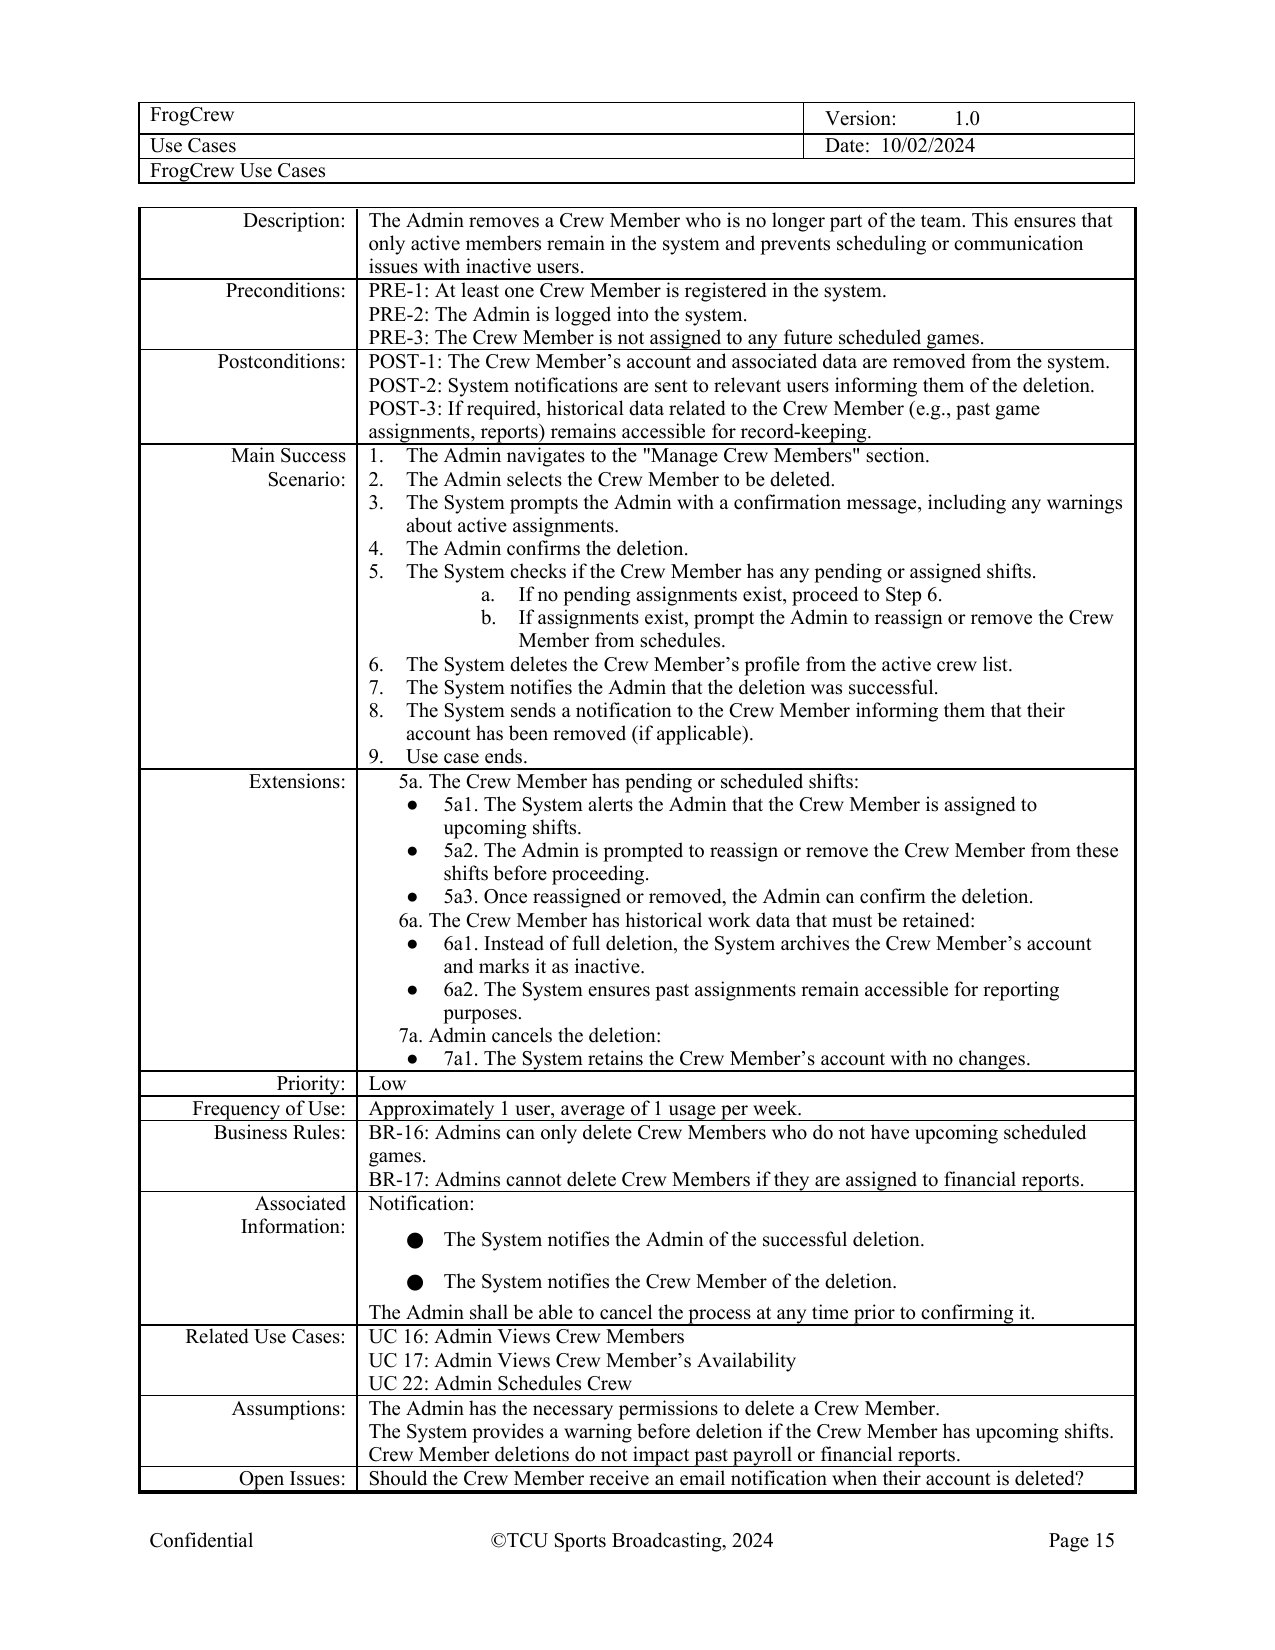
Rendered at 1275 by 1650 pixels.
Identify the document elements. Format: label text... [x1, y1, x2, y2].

table_cell Preconditions: [141, 280, 356, 349]
table_cell The Admin removes a Crew Member who is no longer part of the team. This ensures that only active members remain in the system and prevents scheduling or communication issues with inactive users. [358, 208, 1134, 278]
table_cell PRE-1: At least one Crew Member is registered in the system. PRE-2: The Admin is logged into the system. PRE-3: The Crew Member is not assigned to any future scheduled games. [358, 280, 1134, 349]
table_cell Assumptions: [141, 1396, 356, 1466]
table_cell UC 16: Admin Views Crew Members UC 17: Admin Views Crew Member’s Availability UC 22: Admin Schedules Crew [358, 1326, 1134, 1395]
table_cell POST-1: The Crew Member’s account and associated data are removed from the system. POST-2: System notifications are sent to relevant users informing them of the deletion. POST-3: If required, historical data related to the Crew Member (e.g., past game assignments, reports) remains accessible for record-keeping. [358, 350, 1134, 443]
table_cell The Admin navigates to the "Manage Crew Members" section. The Admin selects the Crew Member to be deleted. The System prompts the Admin with a confirmation message, including any warnings about active assignments. The Admin confirms the deletion. The System checks if the Crew Member has any pending or assigned shifts. If no pending assignments exist, proceed to Step 6. If assignments exist, prompt the Admin to reassign or remove the Crew Member from schedules. The System deletes the Crew Member’s profile from the active crew list. The System notifies the Admin that the deletion was successful. The System sends a notification to the Crew Member informing them that their account has been removed (if applicable). Use case ends. [358, 445, 1134, 768]
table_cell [358, 1467, 1134, 1490]
table_cell Main Success Scenario: [141, 445, 356, 768]
table_cell Associated Information: [141, 1192, 356, 1324]
table_cell Notification: The System notifies the Admin of the successful deletion. The System notifies the Crew Member of the deletion. The Admin shall be able to cancel the process at any time prior to confirming it. [358, 1192, 1134, 1324]
table_cell BR-16: Admins can only delete Crew Members who do not have upcoming scheduled games. BR-17: Admins cannot delete Crew Members if they are assigned to financial reports. [358, 1121, 1134, 1191]
table_cell Related Use Cases: [141, 1326, 356, 1395]
table_cell Frequency of Use: [141, 1097, 356, 1120]
table_cell Approximately 1 user, average of 1 usage per week. [358, 1097, 1134, 1120]
table_cell Open Issues: [141, 1467, 356, 1490]
table_cell The Admin has the necessary permissions to delete a Crew Member. The System provides a warning before deletion if the Crew Member has upcoming shifts. Crew Member deletions do not impact past payroll or financial reports. [358, 1396, 1134, 1466]
table_cell 5a. The Crew Member has pending or scheduled shifts: 5a1. The System alerts the Admin that the Crew Member is assigned to upcoming shifts. 5a2. The Admin is prompted to reassign or remove the Crew Member from these shifts before proceeding. 5a3. Once reassigned or removed, the Admin can confirm the deletion. 6a. The Crew Member has historical work data that must be retained: 6a1. Instead of full deletion, the System archives the Crew Member’s account and marks it as inactive. 6a2. The System ensures past assignments remain accessible for reporting purposes. 7a. Admin cancels the deletion: 7a1. The System retains the Crew Member’s account with no changes. [358, 770, 1134, 1070]
table_cell Priority: [141, 1072, 356, 1095]
table_cell Description: [141, 208, 357, 278]
table_cell Postconditions: [141, 350, 356, 443]
table_cell Low [358, 1072, 1134, 1095]
table_cell Business Rules: [141, 1121, 356, 1191]
table_cell Extensions: [141, 770, 356, 1070]
